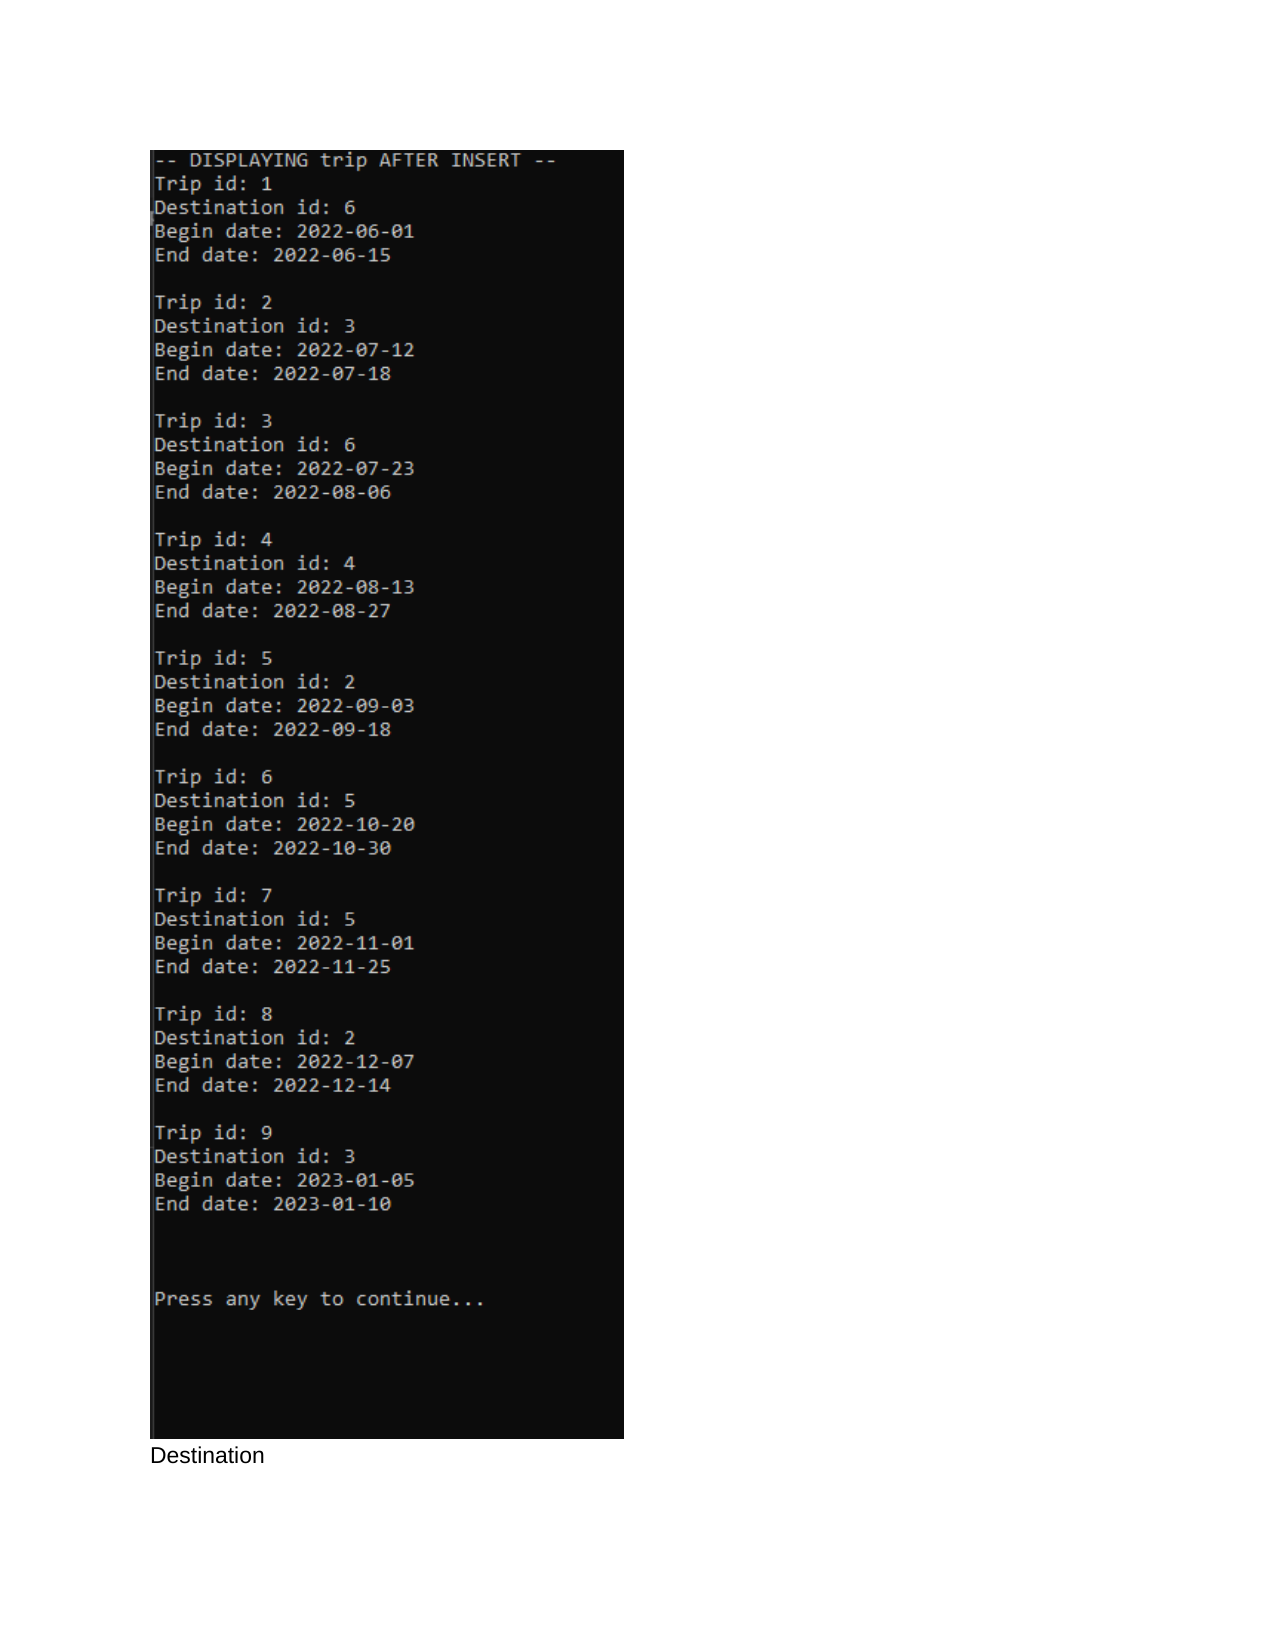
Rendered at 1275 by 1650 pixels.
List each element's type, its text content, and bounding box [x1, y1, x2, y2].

text Destination [150, 1442, 1125, 1468]
picture [150, 150, 624, 1439]
